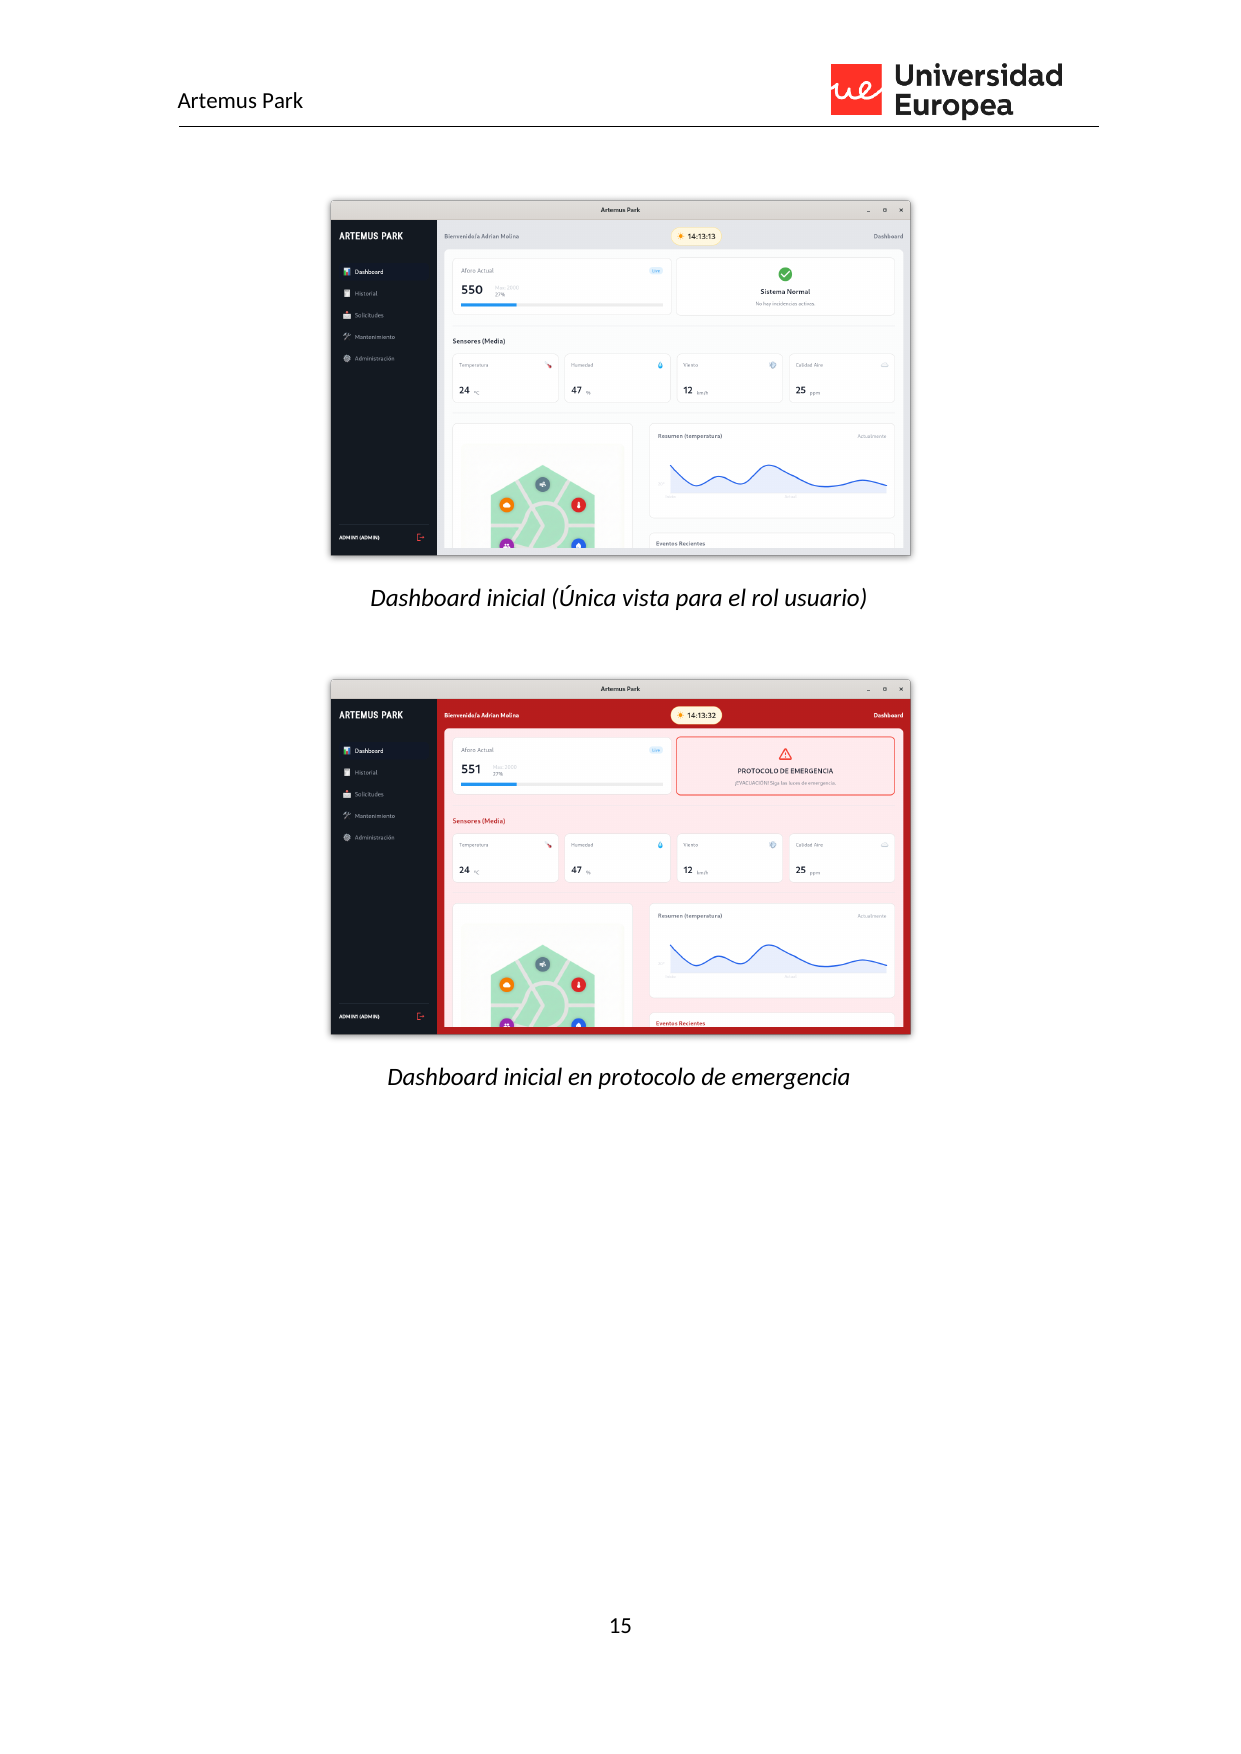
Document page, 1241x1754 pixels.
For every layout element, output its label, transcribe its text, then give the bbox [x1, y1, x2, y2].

picture [320, 671, 920, 1046]
picture [827, 61, 1064, 121]
picture [320, 192, 920, 567]
text Dashboard inicial (Única vista para el rol usuario) [177, 582, 1063, 612]
text Dashboard inicial en protocolo de emergencia [177, 1061, 1063, 1091]
